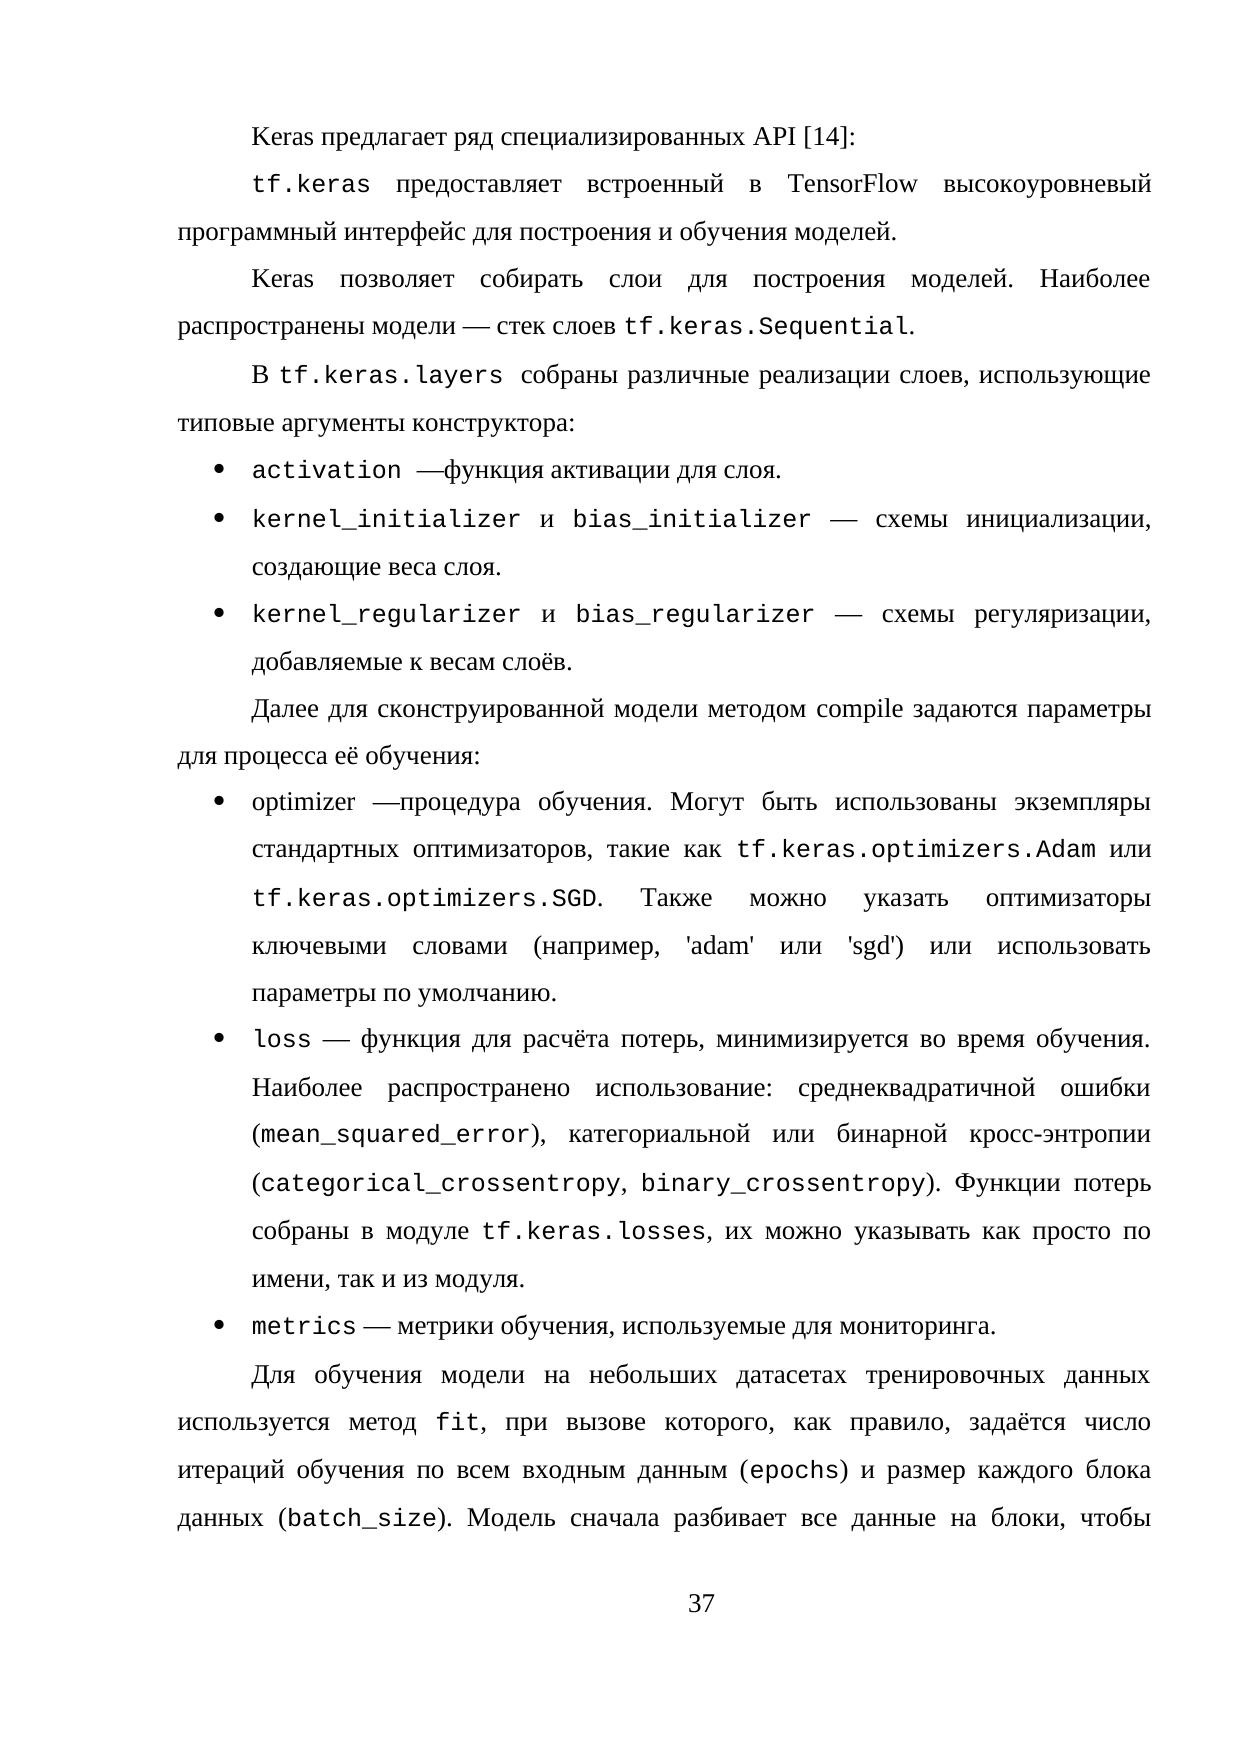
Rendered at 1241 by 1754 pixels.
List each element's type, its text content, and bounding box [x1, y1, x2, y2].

text Keras позволяет собирать слои для построения моделей. Наиболее распространены модели — стек слоев tf.keras.Sequential. [177, 262, 1152, 342]
list optimizer —процедура обучения. Могут быть использованы экземпляры стандартных оптимизаторов, такие как tf.keras.optimizers.Adam или tf.keras.optimizers.SGD. Также можно указать оптимизаторы ключевыми словами (например, 'adam' или 'sgd') или использовать параметры по умолчанию. [214, 786, 1152, 1007]
list activation —функция активации для слоя. [214, 453, 1152, 486]
list kernel_regularizer и bias_regularizer — схемы регуляризации, добавляемые к весам слоёв. [214, 597, 1152, 677]
list loss — функция для расчёта потерь, минимизируется во время обучения. Наиболее распространено использование: среднеквадратичной ошибки (mean_squared_error), категориальной или бинарной кросс-энтропии (categorical_crossentropy, binary_crossentropy). Функции потерь собраны в модуле tf.keras.losses, их можно указывать как просто по имени, так и из модуля. [214, 1022, 1152, 1293]
text tf.keras предоставляет встроенный в TensorFlow высокоуровневый программный интерфейс для построения и обучения моделей. [177, 167, 1152, 247]
text Keras предлагает ряд специализированных API [14]: [177, 121, 1152, 152]
list kernel_initializer и bias_initializer — схемы инициализации, создающие веса слоя. [214, 502, 1152, 582]
list metrics — метрики обучения, используемые для мониторинга. [214, 1309, 1152, 1342]
text Далее для сконструированной модели методом compile задаются параметры для процесса её обучения: [177, 692, 1152, 770]
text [177, 1358, 1152, 1534]
text В tf.keras.layers собраны различные реализации слоев, использующие типовые аргументы конструктора: [177, 358, 1152, 437]
